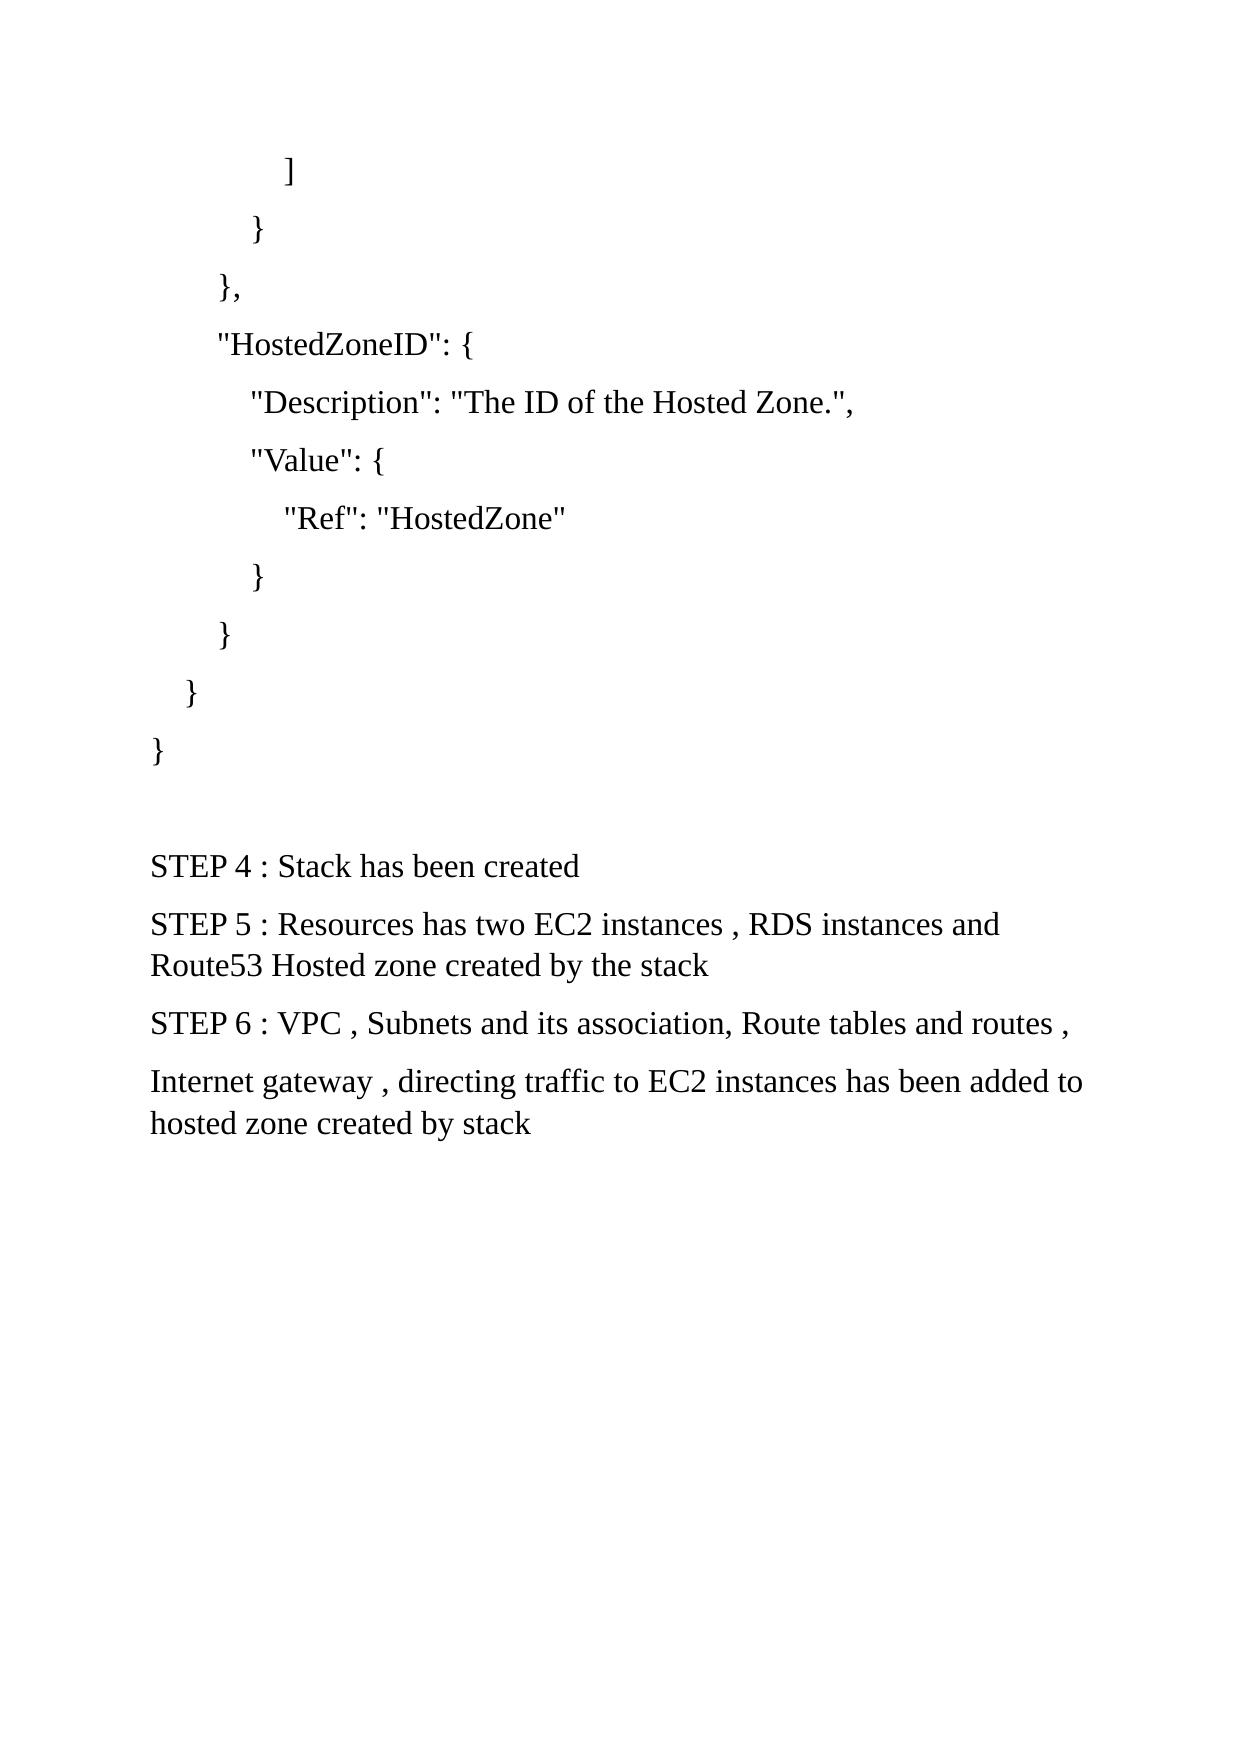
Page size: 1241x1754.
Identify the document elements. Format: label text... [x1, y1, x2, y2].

text }, [150, 266, 1090, 304]
text } [150, 614, 1090, 652]
text "Value": { [150, 440, 1090, 478]
text "Description": "The ID of the Hosted Zone.", [150, 382, 1090, 420]
text STEP 4 : Stack has been created [150, 846, 1090, 884]
text } [150, 208, 1090, 246]
text } [150, 672, 1090, 711]
text "Ref": "HostedZone" [150, 498, 1090, 536]
text Internet gateway , directing traffic to EC2 instances has been added to hosted zone created by stack [150, 1062, 1090, 1141]
text STEP 6 : VPC , Subnets and its association, Route tables and routes , [150, 1004, 1090, 1042]
text } [150, 556, 1090, 594]
text STEP 5 : Resources has two EC2 instances , RDS instances and Route53 Hosted zone created by the stack [150, 904, 1090, 984]
text ] [150, 150, 1090, 188]
text } [150, 730, 1090, 768]
text "HostedZoneID": { [150, 324, 1090, 362]
